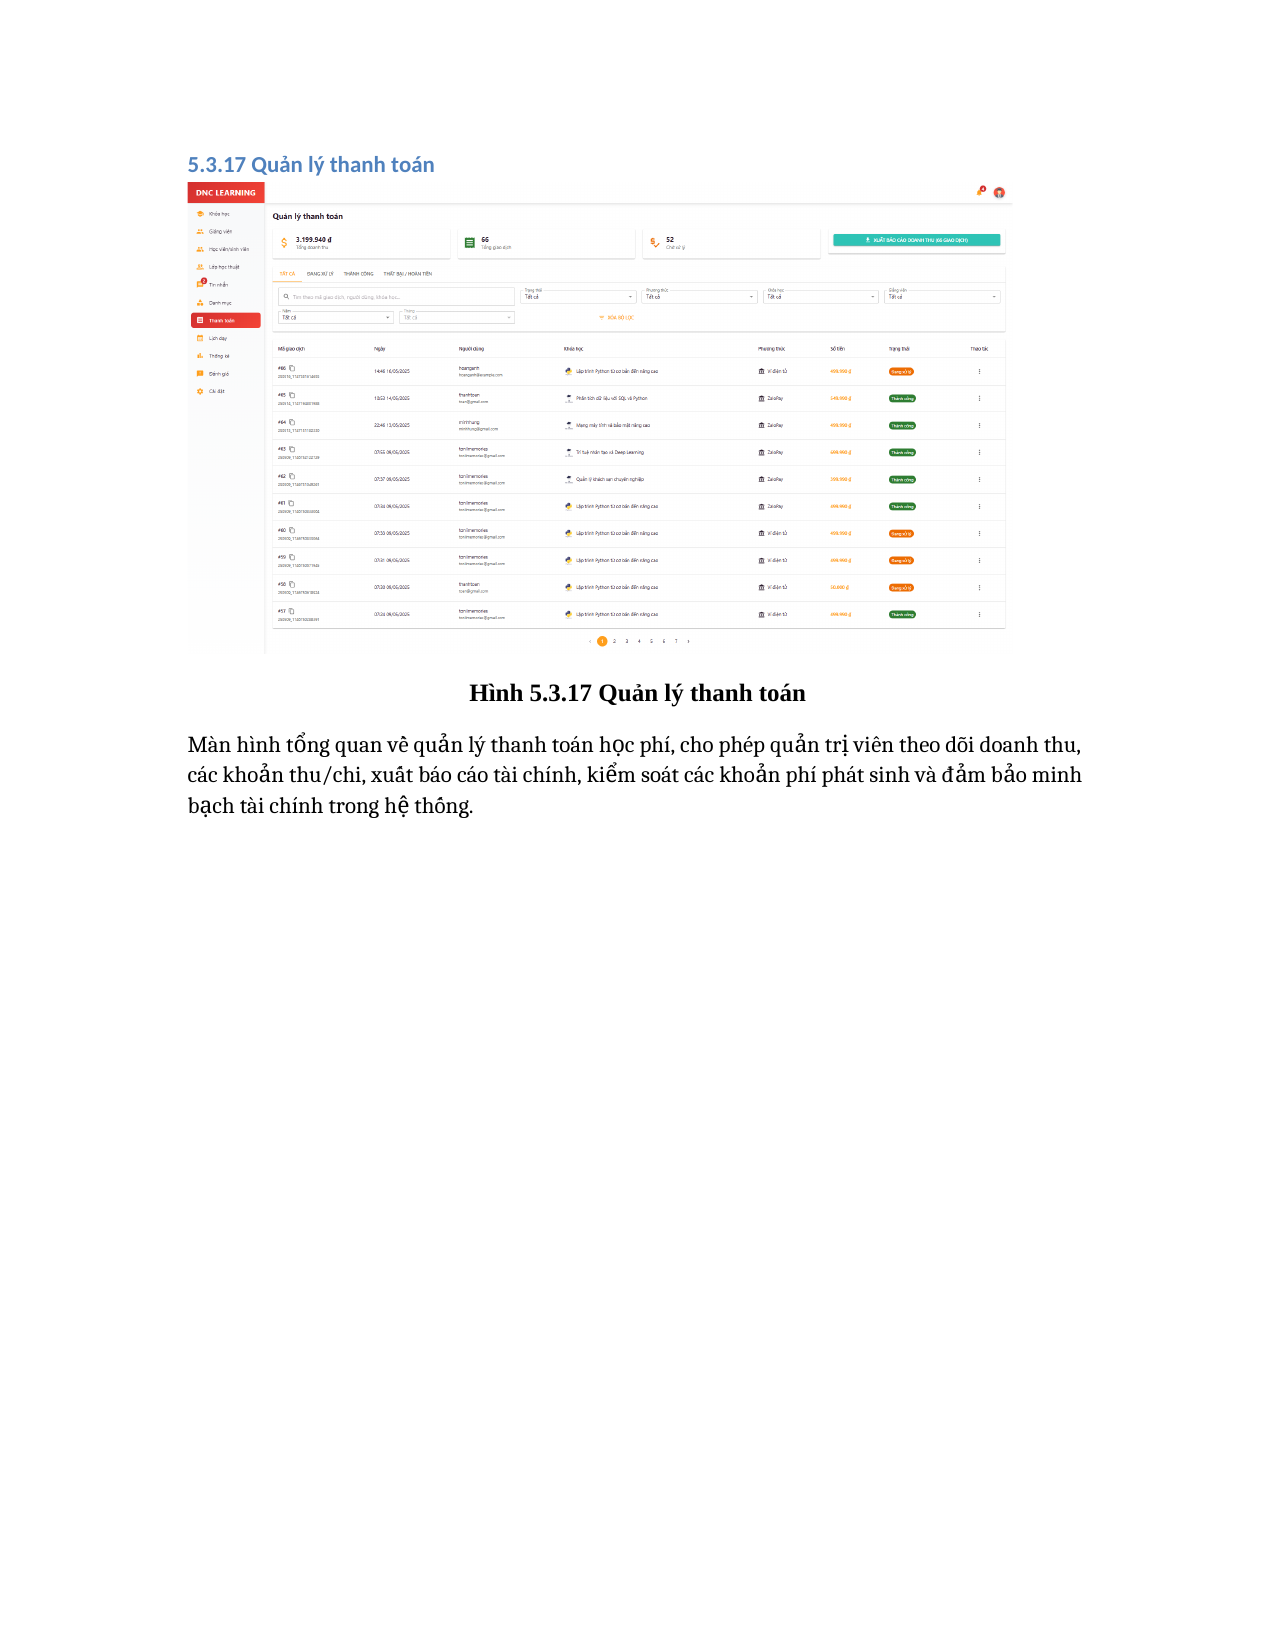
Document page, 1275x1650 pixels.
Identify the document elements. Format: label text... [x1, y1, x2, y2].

text Màn hình tổng quan về quản lý thanh toán học phí, cho phép quản trị viên theo dõi doanh thu, các khoản thu/chi, xuất báo cáo tài chính, kiểm soát các khoản phí phát sinh và đảm bảo minh bạch tài chính trong hệ thống. [187, 732, 1087, 819]
subtitle 5.3.17 Quản lý thanh toán [187, 150, 1087, 178]
text Hình 5.3.17 Quản lý thanh toán [187, 678, 1087, 707]
picture [187, 182, 1013, 654]
